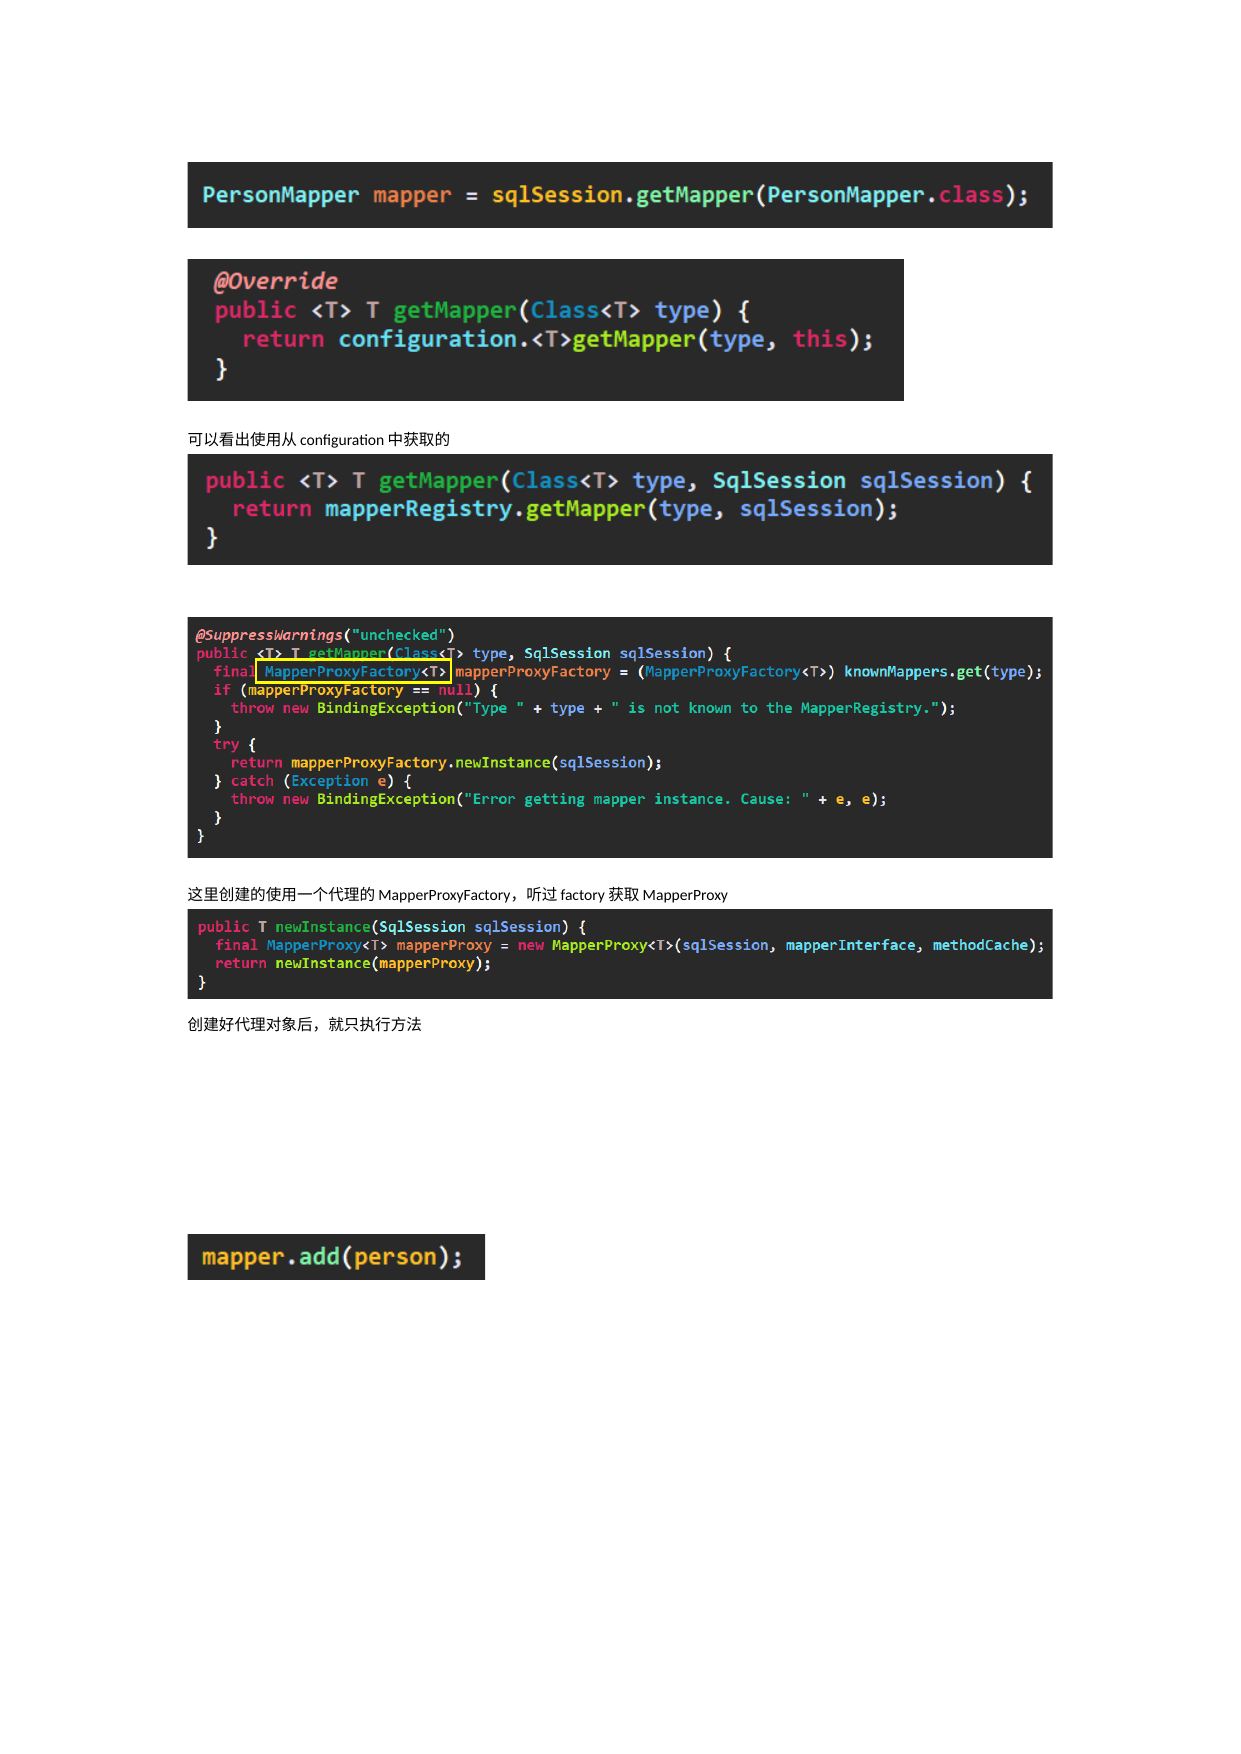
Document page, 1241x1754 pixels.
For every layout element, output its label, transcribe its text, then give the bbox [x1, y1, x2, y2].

picture [187, 259, 904, 401]
picture [187, 1234, 486, 1280]
picture [187, 162, 1053, 228]
picture [187, 454, 1053, 565]
picture [187, 909, 1053, 999]
text 这里创建的使用一个代理的MapperProxyFactory，听过factory获取MapperProxy [187, 877, 1053, 909]
picture [187, 617, 1053, 858]
text 可以看出使用从configuration中获取的 [187, 422, 1053, 454]
text 创建好代理对象后，就只执行方法 [187, 1007, 1053, 1039]
